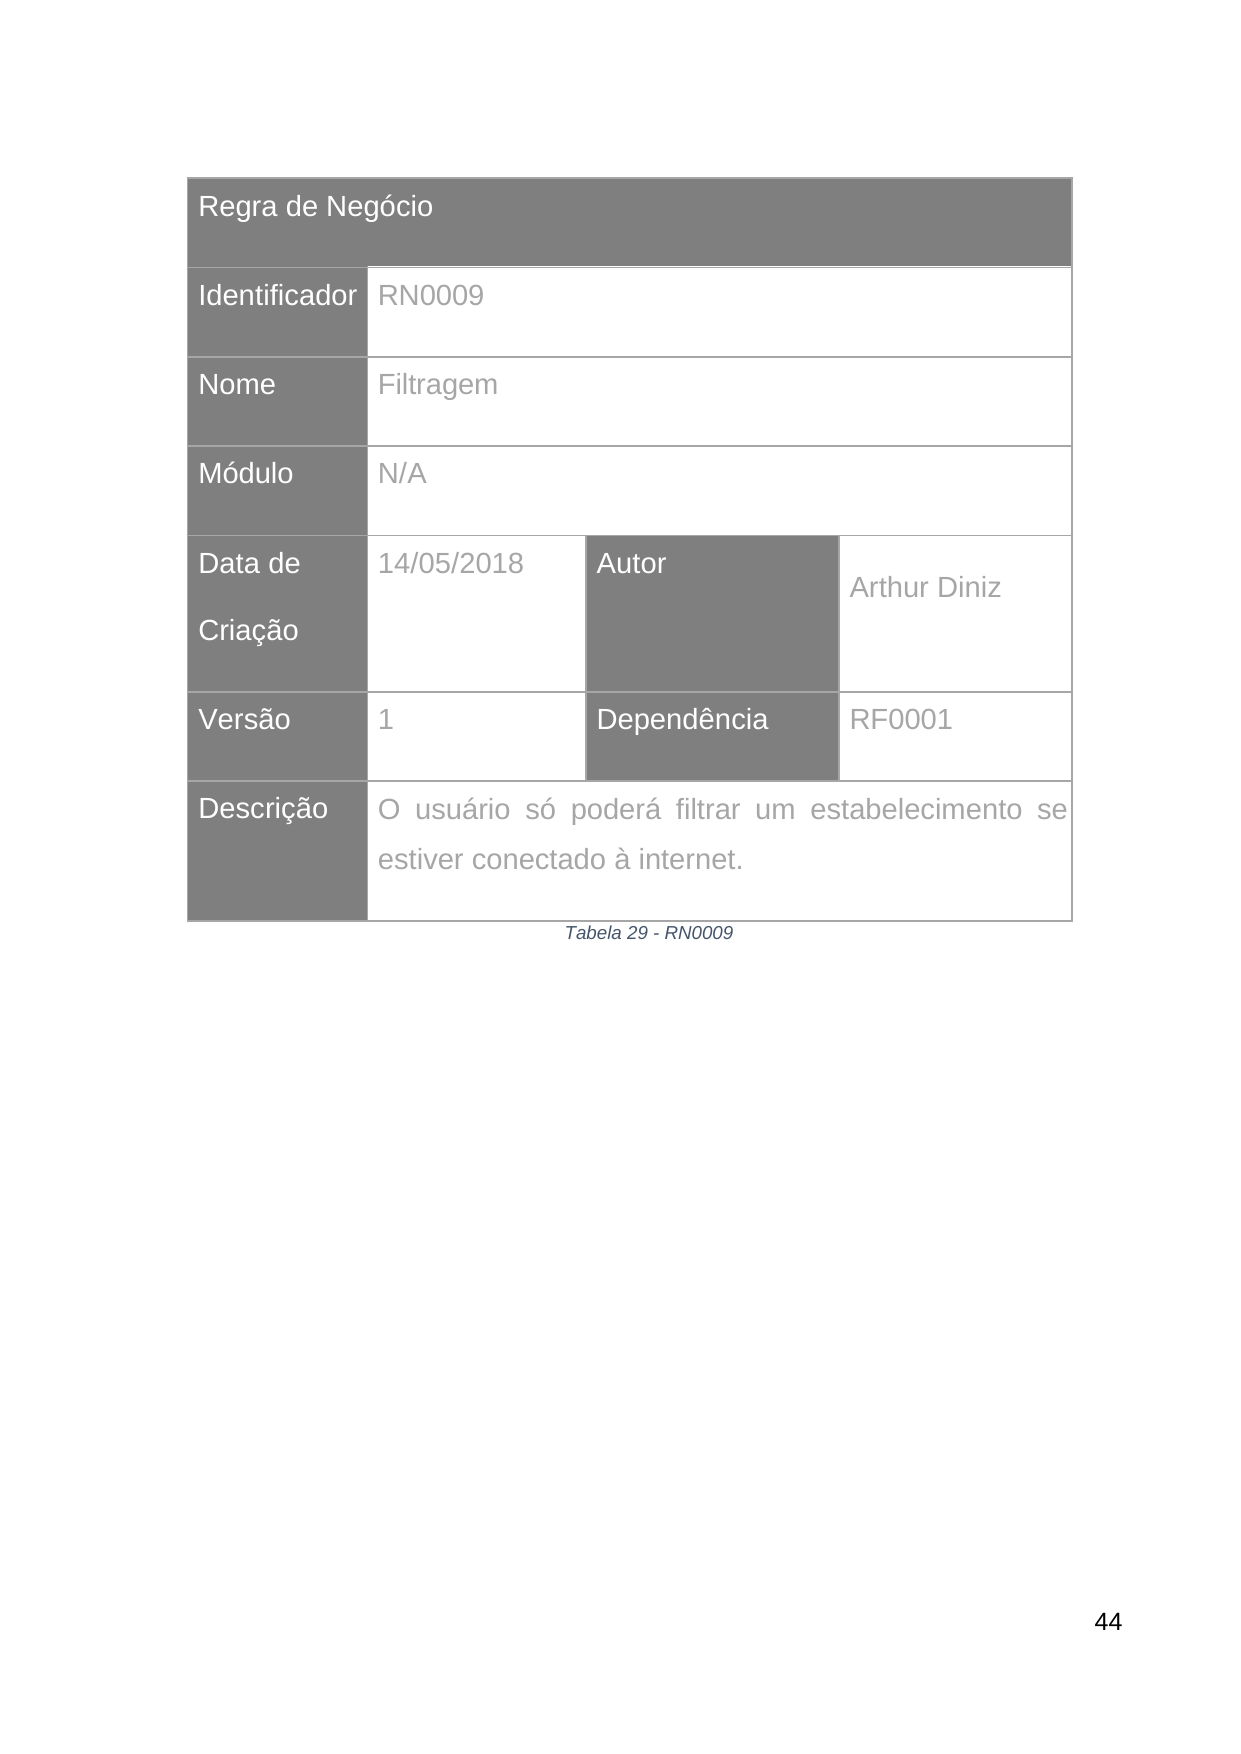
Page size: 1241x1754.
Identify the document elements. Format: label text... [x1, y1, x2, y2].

table_cell Dependência [587, 693, 838, 780]
table_cell Nome [188, 358, 367, 445]
table_cell 1 [368, 693, 585, 780]
table_cell Descrição [188, 782, 367, 920]
table_cell RN0009 [368, 268, 1071, 356]
table_cell O usuário só poderá filtrar um estabelecimento se estiver conectado à internet. [368, 782, 1071, 920]
table_cell Versão [188, 693, 367, 780]
table_cell RF0001 [840, 693, 1071, 780]
table_cell N/A [368, 447, 1071, 535]
table_cell Autor [587, 536, 838, 691]
table_cell Data de Criação [188, 536, 367, 691]
table_header Regra de Negócio [188, 179, 1071, 266]
table_cell Identificador [188, 268, 367, 356]
table_cell 14/05/2018 [368, 536, 585, 691]
table_cell Arthur Diniz [840, 536, 1071, 691]
table_cell Módulo [188, 447, 367, 535]
table_cell Filtragem [368, 358, 1071, 445]
